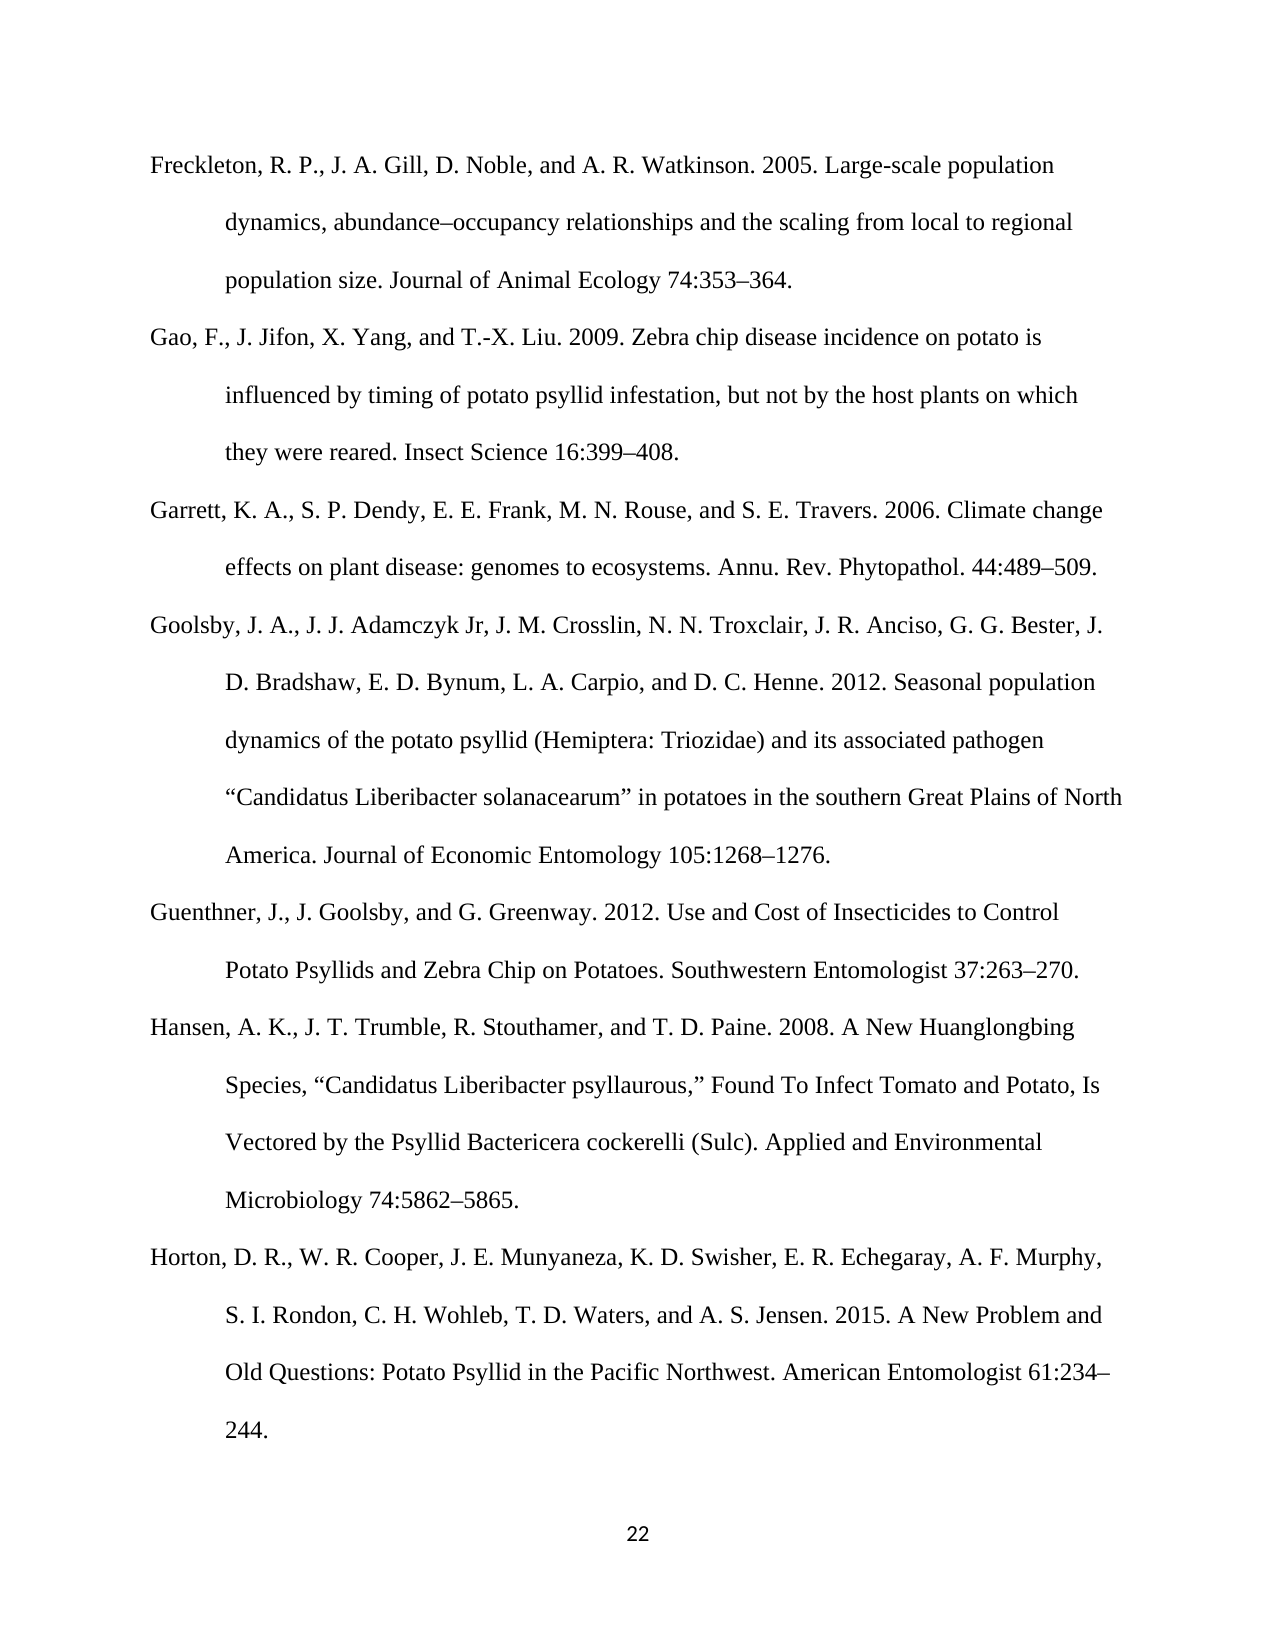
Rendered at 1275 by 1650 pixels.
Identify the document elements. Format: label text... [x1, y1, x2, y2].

text Goolsby, J. A., J. J. Adamczyk Jr, J. M. Crosslin, N. N. Troxclair, J. R. Anciso, G. G. Bester, J. D. Bradshaw, E. D. Bynum, L. A. Carpio, and D. C. Henne. 2012. Seasonal population dynamics of the potato psyllid (Hemiptera: Triozidae) and its associated pathogen “Candidatus Liberibacter solanacearum” in potatoes in the southern Great Plains of North America. Journal of Economic Entomology 105:1268–1276. [150, 610, 1125, 869]
text Horton, D. R., W. R. Cooper, J. E. Munyaneza, K. D. Swisher, E. R. Echegaray, A. F. Murphy, S. I. Rondon, C. H. Wohleb, T. D. Waters, and A. S. Jensen. 2015. A New Problem and Old Questions: Potato Psyllid in the Pacific Northwest. American Entomologist 61:234–244. [150, 1242, 1125, 1444]
text Garrett, K. A., S. P. Dendy, E. E. Frank, M. N. Rouse, and S. E. Travers. 2006. Climate change effects on plant disease: genomes to ecosystems. Annu. Rev. Phytopathol. 44:489–509. [150, 495, 1125, 581]
text Freckleton, R. P., J. A. Gill, D. Noble, and A. R. Watkinson. 2005. Large-scale population dynamics, abundance–occupancy relationships and the scaling from local to regional population size. Journal of Animal Ecology 74:353–364. [150, 150, 1125, 294]
text Guenthner, J., J. Goolsby, and G. Greenway. 2012. Use and Cost of Insecticides to Control Potato Psyllids and Zebra Chip on Potatoes. Southwestern Entomologist 37:263–270. [150, 897, 1125, 984]
text Hansen, A. K., J. T. Trumble, R. Stouthamer, and T. D. Paine. 2008. A New Huanglongbing Species, “Candidatus Liberibacter psyllaurous,” Found To Infect Tomato and Potato, Is Vectored by the Psyllid Bactericera cockerelli (Sulc). Applied and Environmental Microbiology 74:5862–5865. [150, 1012, 1125, 1214]
text Gao, F., J. Jifon, X. Yang, and T.-X. Liu. 2009. Zebra chip disease incidence on potato is influenced by timing of potato psyllid infestation, but not by the host plants on which they were reared. Insect Science 16:399–408. [150, 322, 1125, 466]
